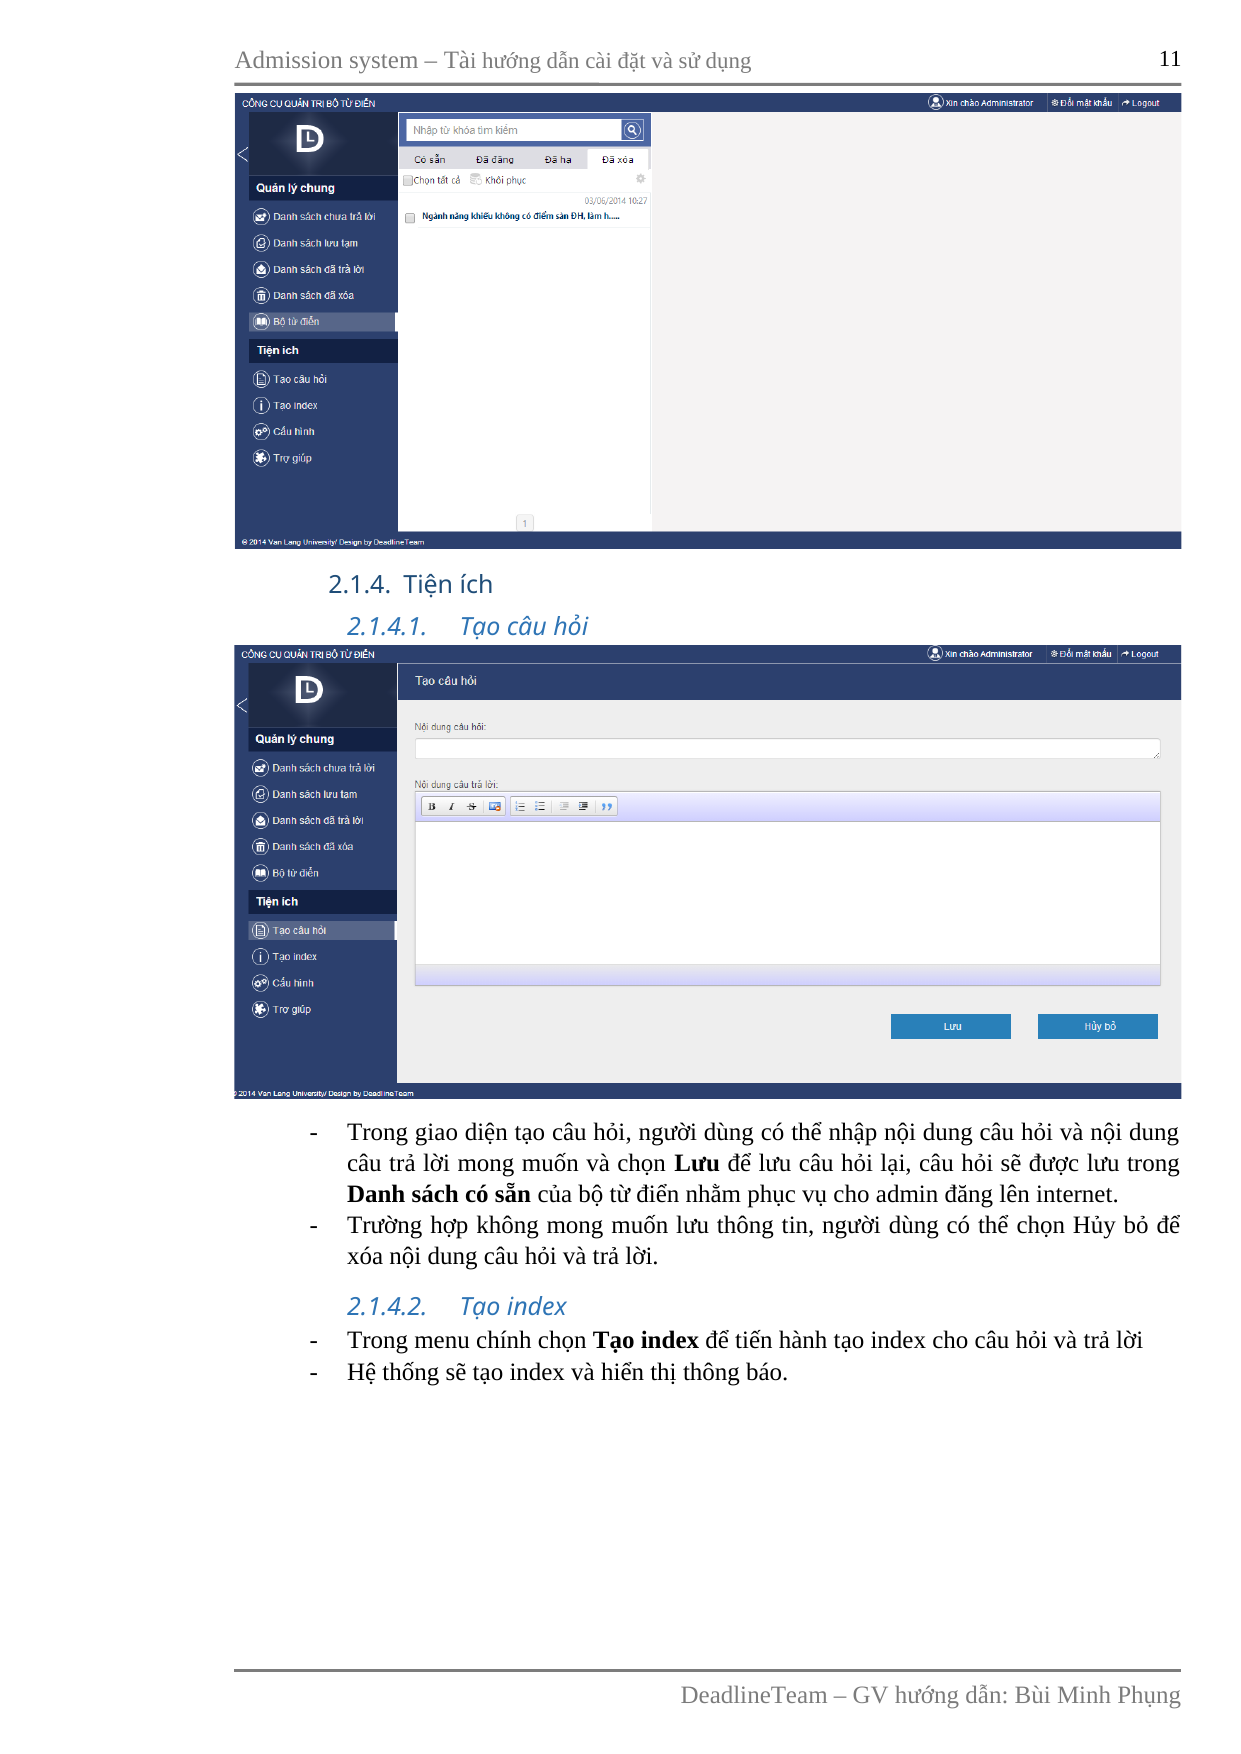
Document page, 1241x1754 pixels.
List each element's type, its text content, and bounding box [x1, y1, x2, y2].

subtitle Tiện ích [328, 567, 1181, 601]
list Hệ thống sẽ tạo index và hiển thị thông báo. [309, 1357, 1181, 1385]
list Trong giao diện tạo câu hỏi, người dùng có thể nhập nội dung câu hỏi và nội dung câu trả lời mong muốn và chọn Lưu để lưu câu hỏi lại, câu hỏi sẽ được lưu trong Danh sách có sẵn của bộ từ điển nhằm phục vụ cho admin đăng lên internet. [309, 1117, 1181, 1208]
list Trong menu chính chọn Tạo index để tiến hành tạo index cho câu hỏi và trả lời [309, 1326, 1181, 1354]
subtitle Tạo câu hỏi [347, 608, 1181, 642]
subtitle Tạo index [347, 1289, 1181, 1323]
list Trường hợp không mong muốn lưu thông tin, người dùng có thể chọn Hủy bỏ để xóa nội dung câu hỏi và trả lời. [309, 1210, 1181, 1270]
